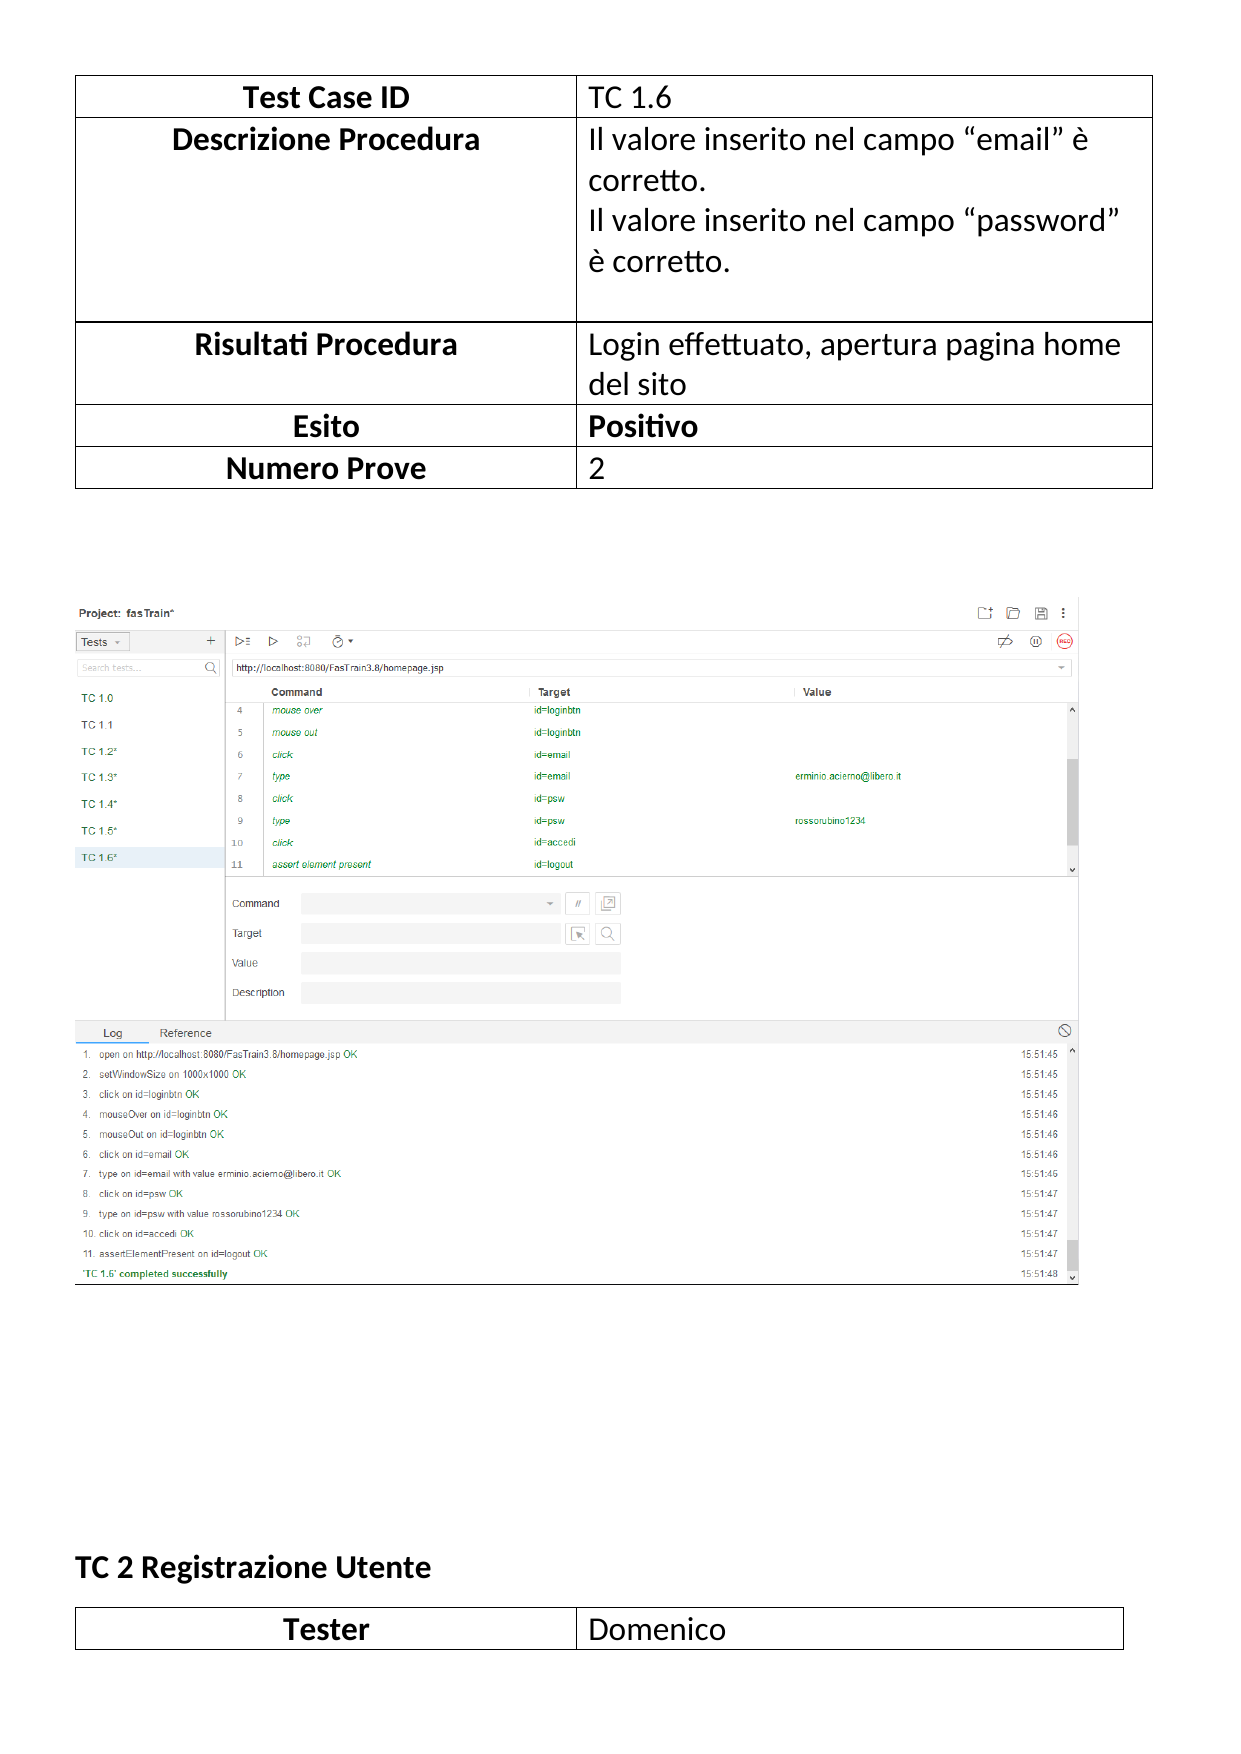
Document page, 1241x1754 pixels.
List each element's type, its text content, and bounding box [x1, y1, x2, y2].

table_cell Login effettuato, apertura pagina home del sito [577, 323, 1152, 404]
table_header Tester [76, 1608, 576, 1649]
table_cell Test Case ID [76, 76, 576, 117]
table_cell TC 1.6 [577, 76, 1152, 117]
table_cell Positivo [577, 405, 1152, 446]
table_cell Esito [76, 405, 576, 446]
table_cell Risultati Procedura [76, 323, 576, 404]
table_cell 2 [577, 447, 1152, 487]
picture [75, 597, 1079, 1285]
table_cell Descrizione Procedura [76, 118, 576, 321]
table_cell Numero Prove [76, 447, 576, 487]
table_header Domenico [577, 1608, 1123, 1649]
table_cell Il valore inserito nel campo “email” è corretto. Il valore inserito nel campo “password” è corretto. [577, 118, 1152, 321]
text TC 2 Registrazione Utente [75, 1546, 1165, 1587]
